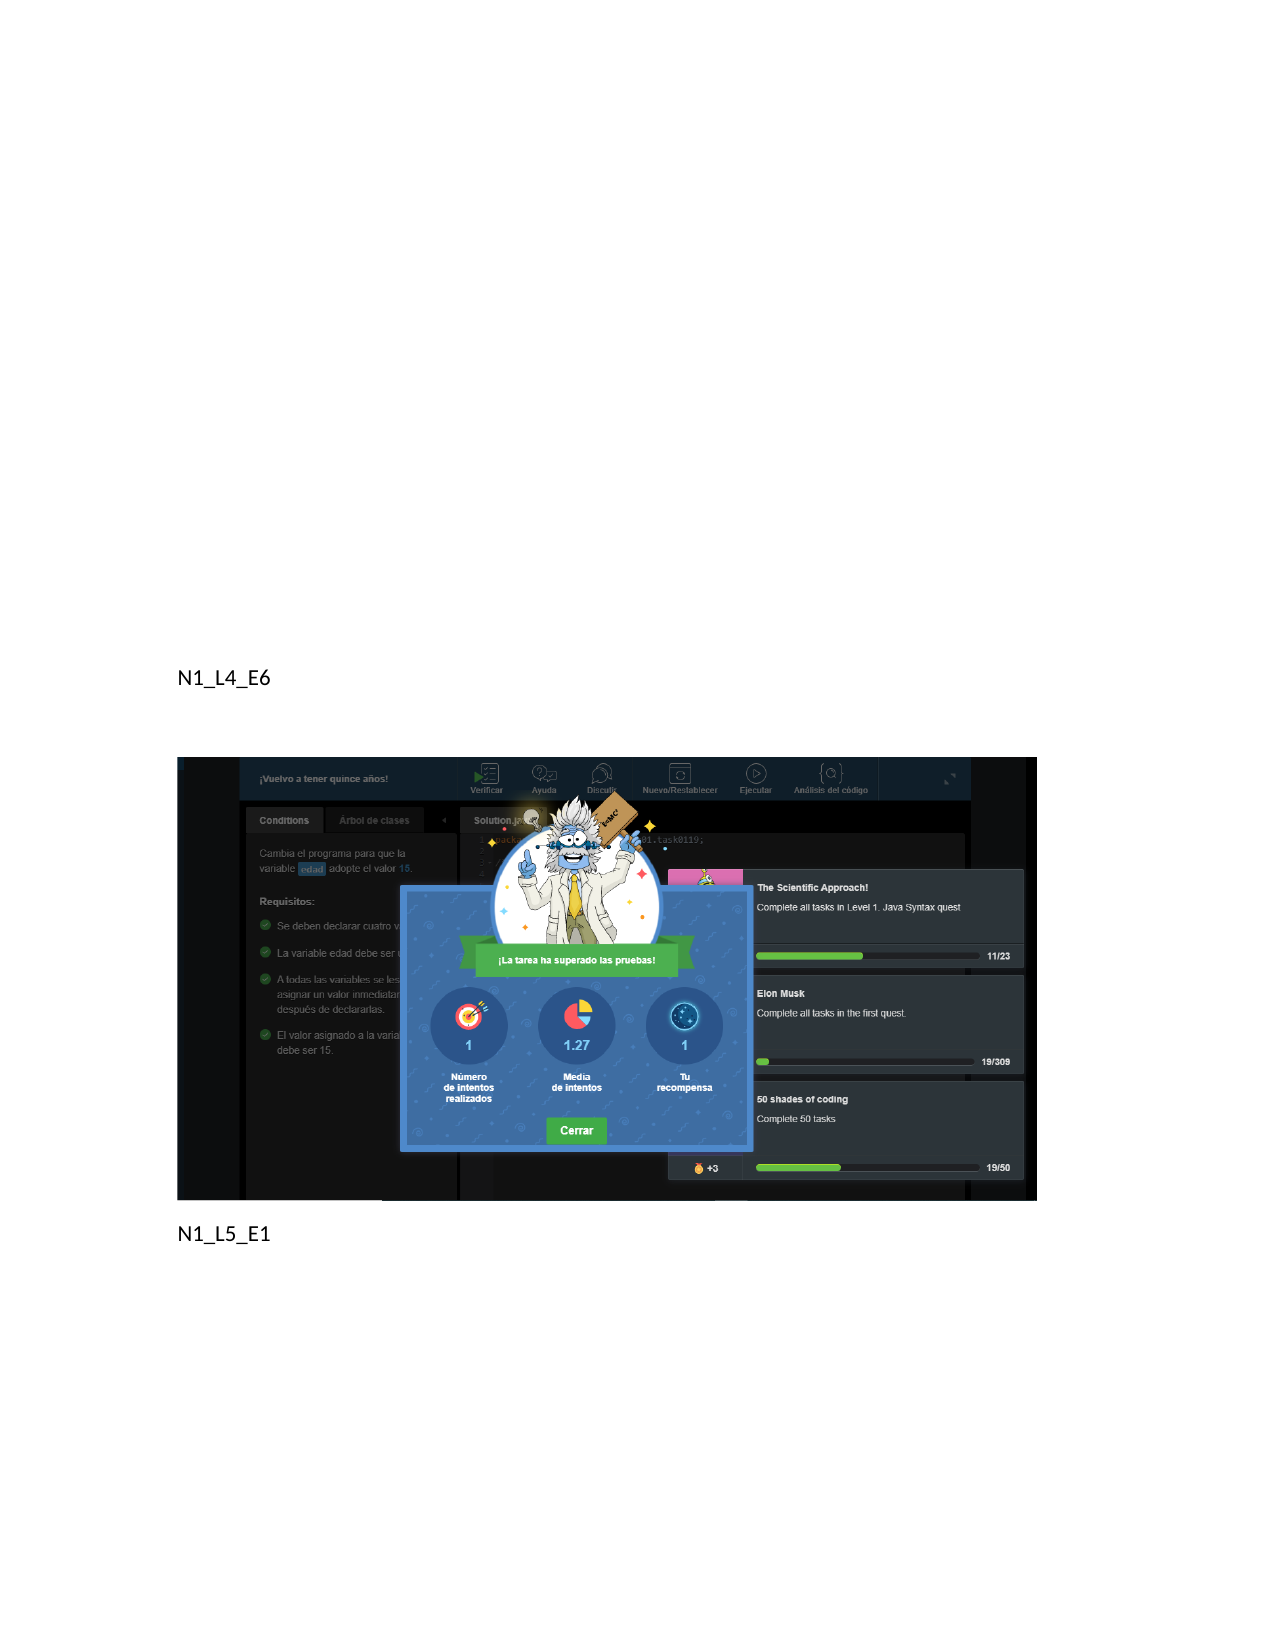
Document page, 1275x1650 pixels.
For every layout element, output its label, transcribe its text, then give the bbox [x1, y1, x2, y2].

picture [177, 757, 1037, 1201]
text N1_L4_E6 [177, 663, 1098, 691]
text N1_L5_E1 [177, 1219, 1098, 1248]
